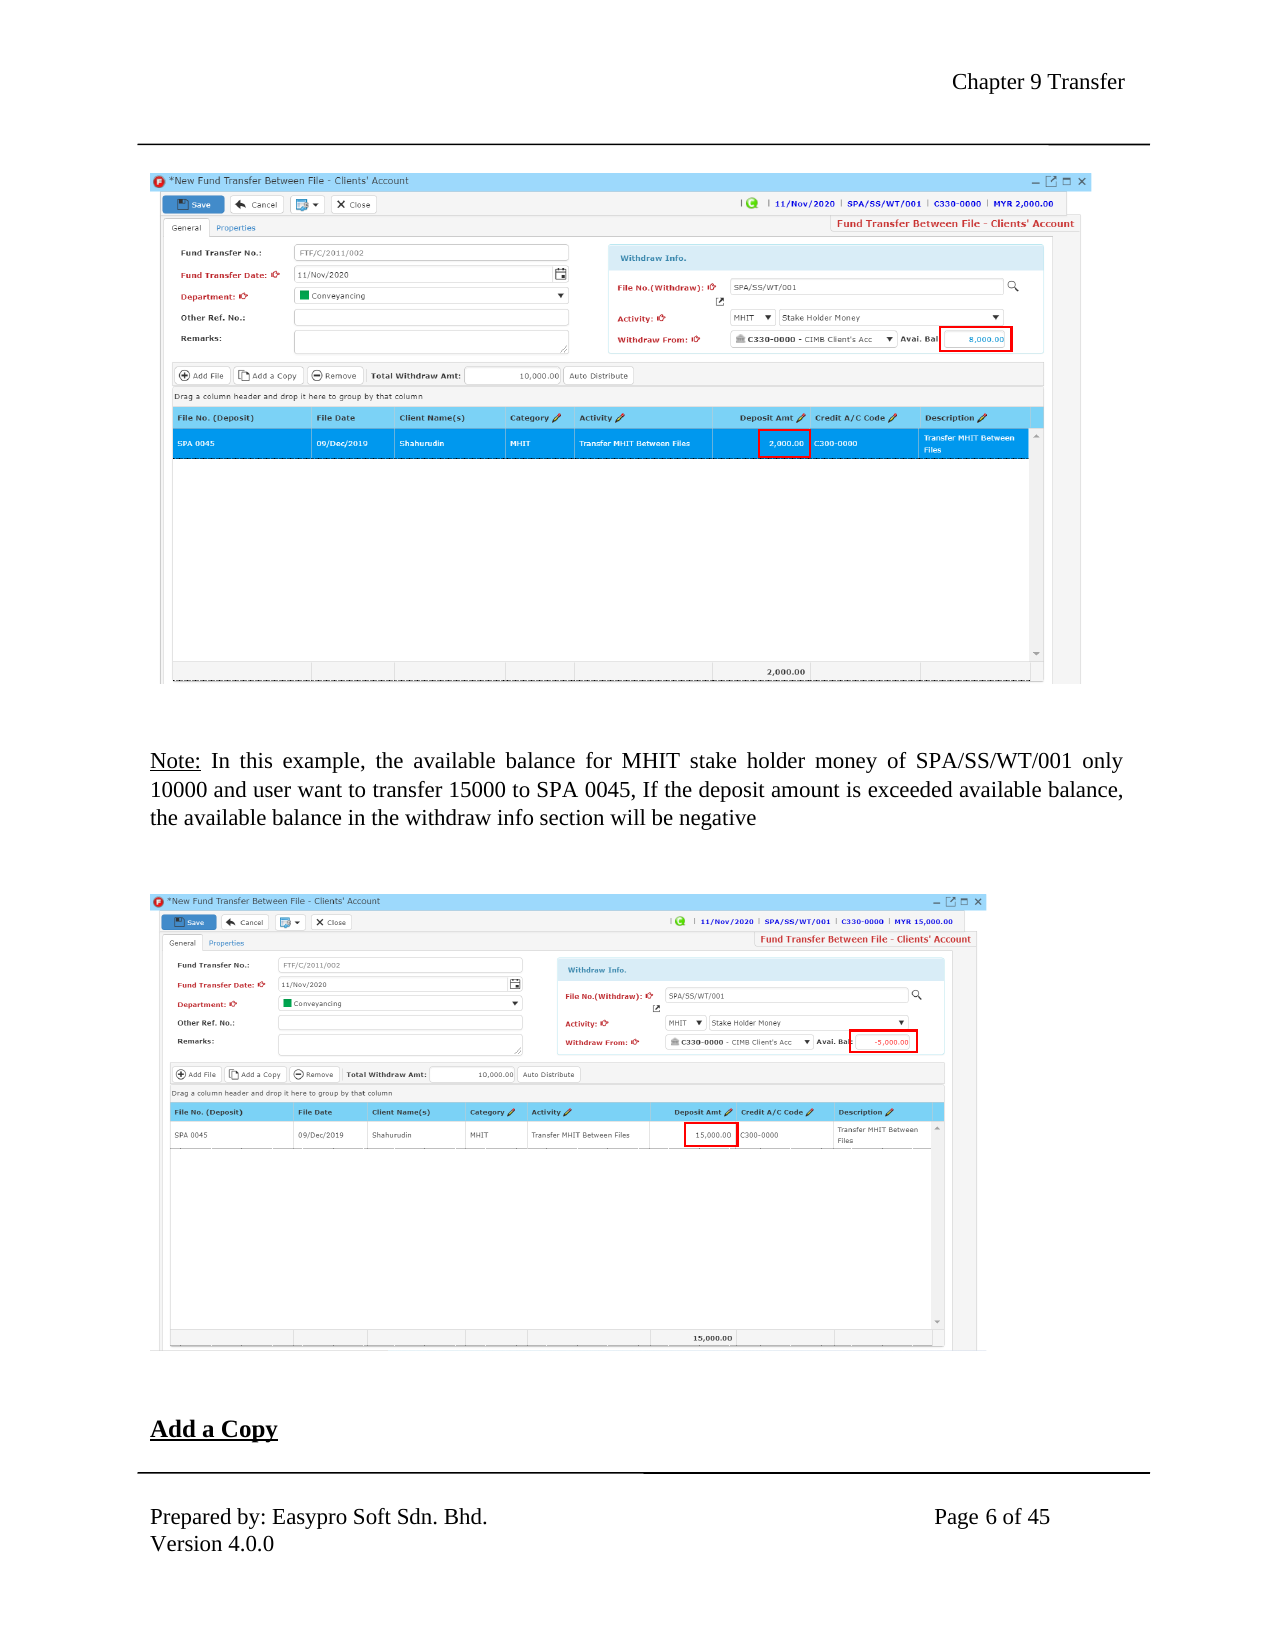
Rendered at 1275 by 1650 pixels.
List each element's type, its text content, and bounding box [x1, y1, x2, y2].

picture [150, 173, 1092, 684]
text Add a Copy [150, 1414, 1125, 1443]
picture [150, 894, 987, 1351]
text Note: In this example, the available balance for MHIT stake holder money of SPA/SS/WT/001 only 10000 and user want to transfer 15000 to SPA 0045, If the deposit amount is exceeded available balance, the available balance in the withdraw info section will be negative [150, 747, 1125, 830]
